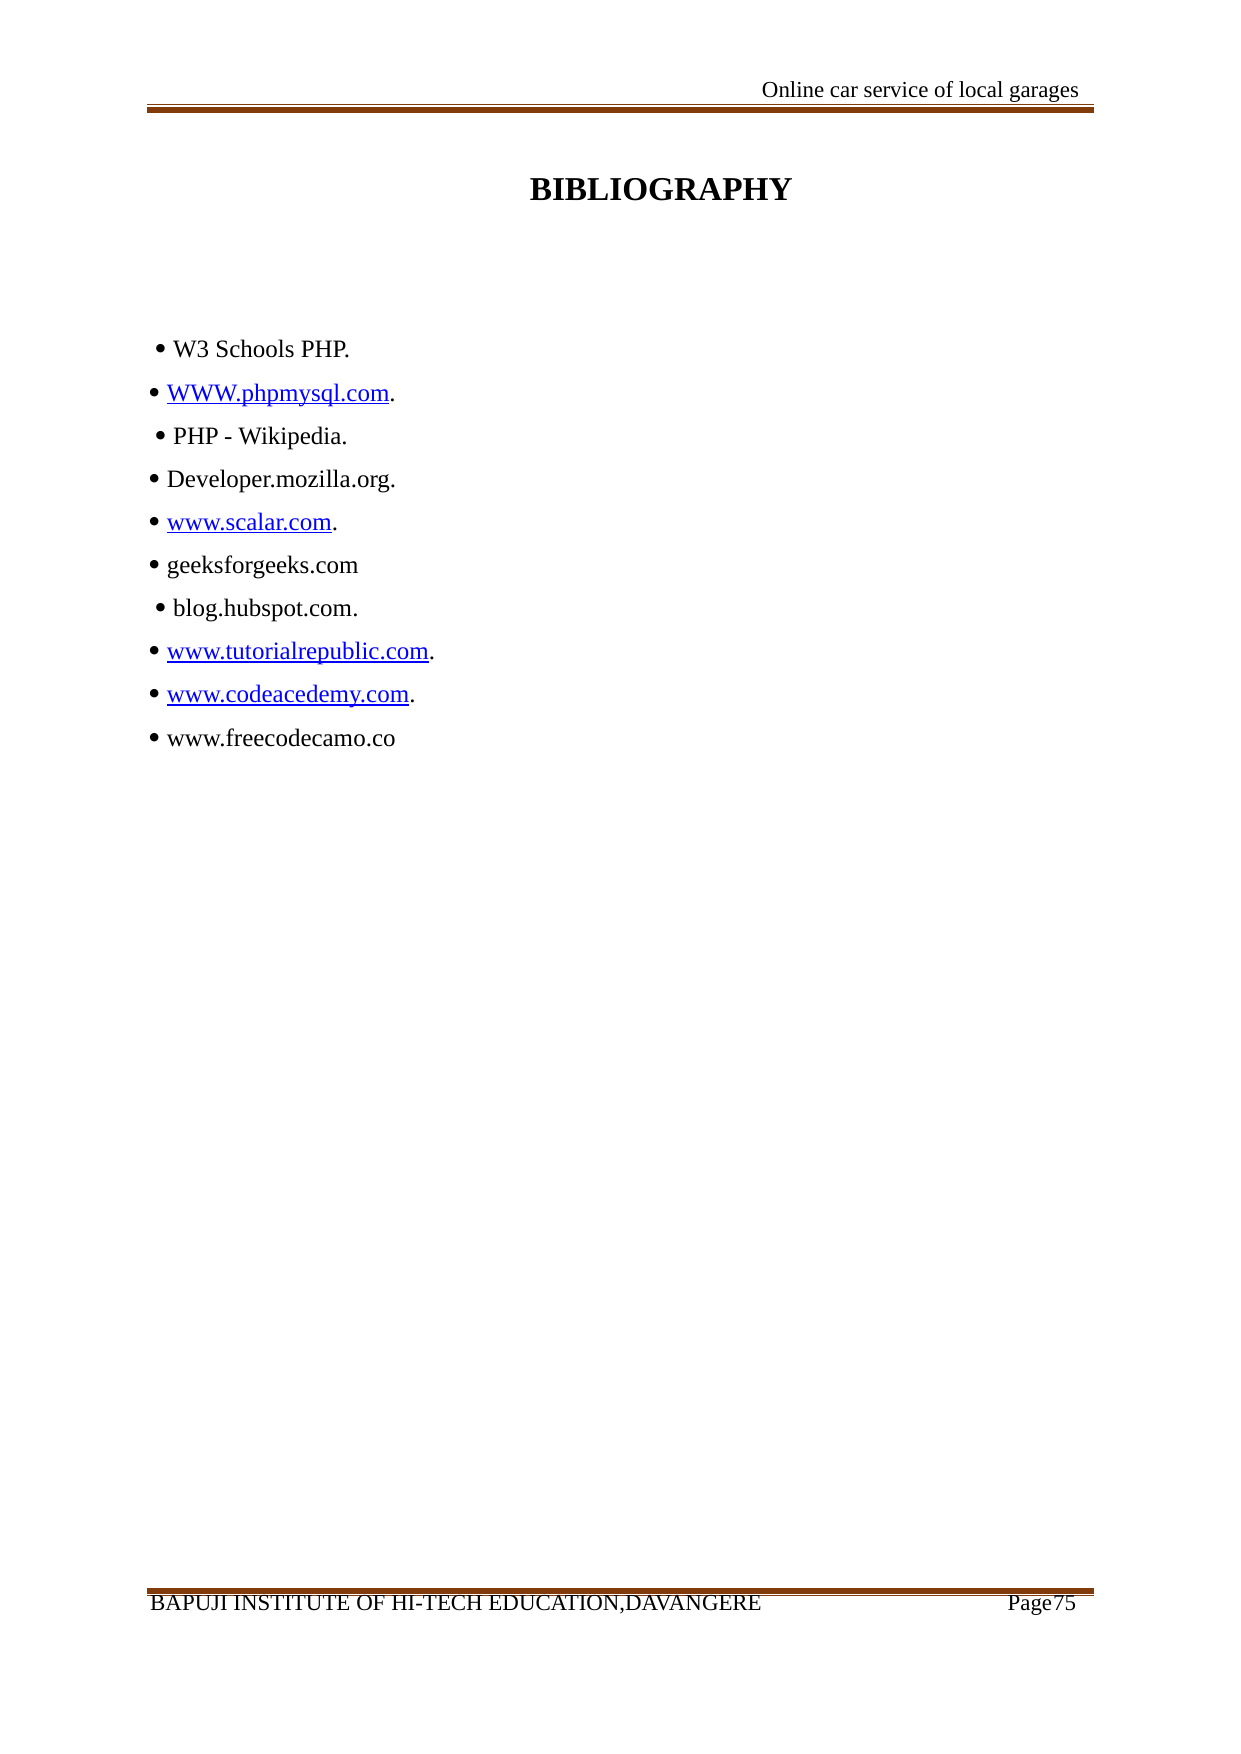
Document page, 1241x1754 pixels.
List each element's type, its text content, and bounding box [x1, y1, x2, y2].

text WWW.phpmysql.com. [150, 378, 1091, 406]
text W3 Schools PHP. [150, 334, 1091, 363]
text www.codeacedemy.com. [150, 679, 1091, 708]
text www.scalar.com. [150, 507, 1091, 536]
text blog.hubspot.com. [150, 593, 1091, 622]
text PHP - Wikipedia. [150, 421, 1091, 449]
text BIBLIOGRAPHY [150, 169, 1172, 208]
text Developer.mozilla.org. [150, 464, 1091, 493]
text www.freecodecamo.co [150, 723, 1091, 751]
text www.tutorialrepublic.com. [150, 636, 1091, 665]
text geeksforgeeks.com [150, 550, 1091, 579]
